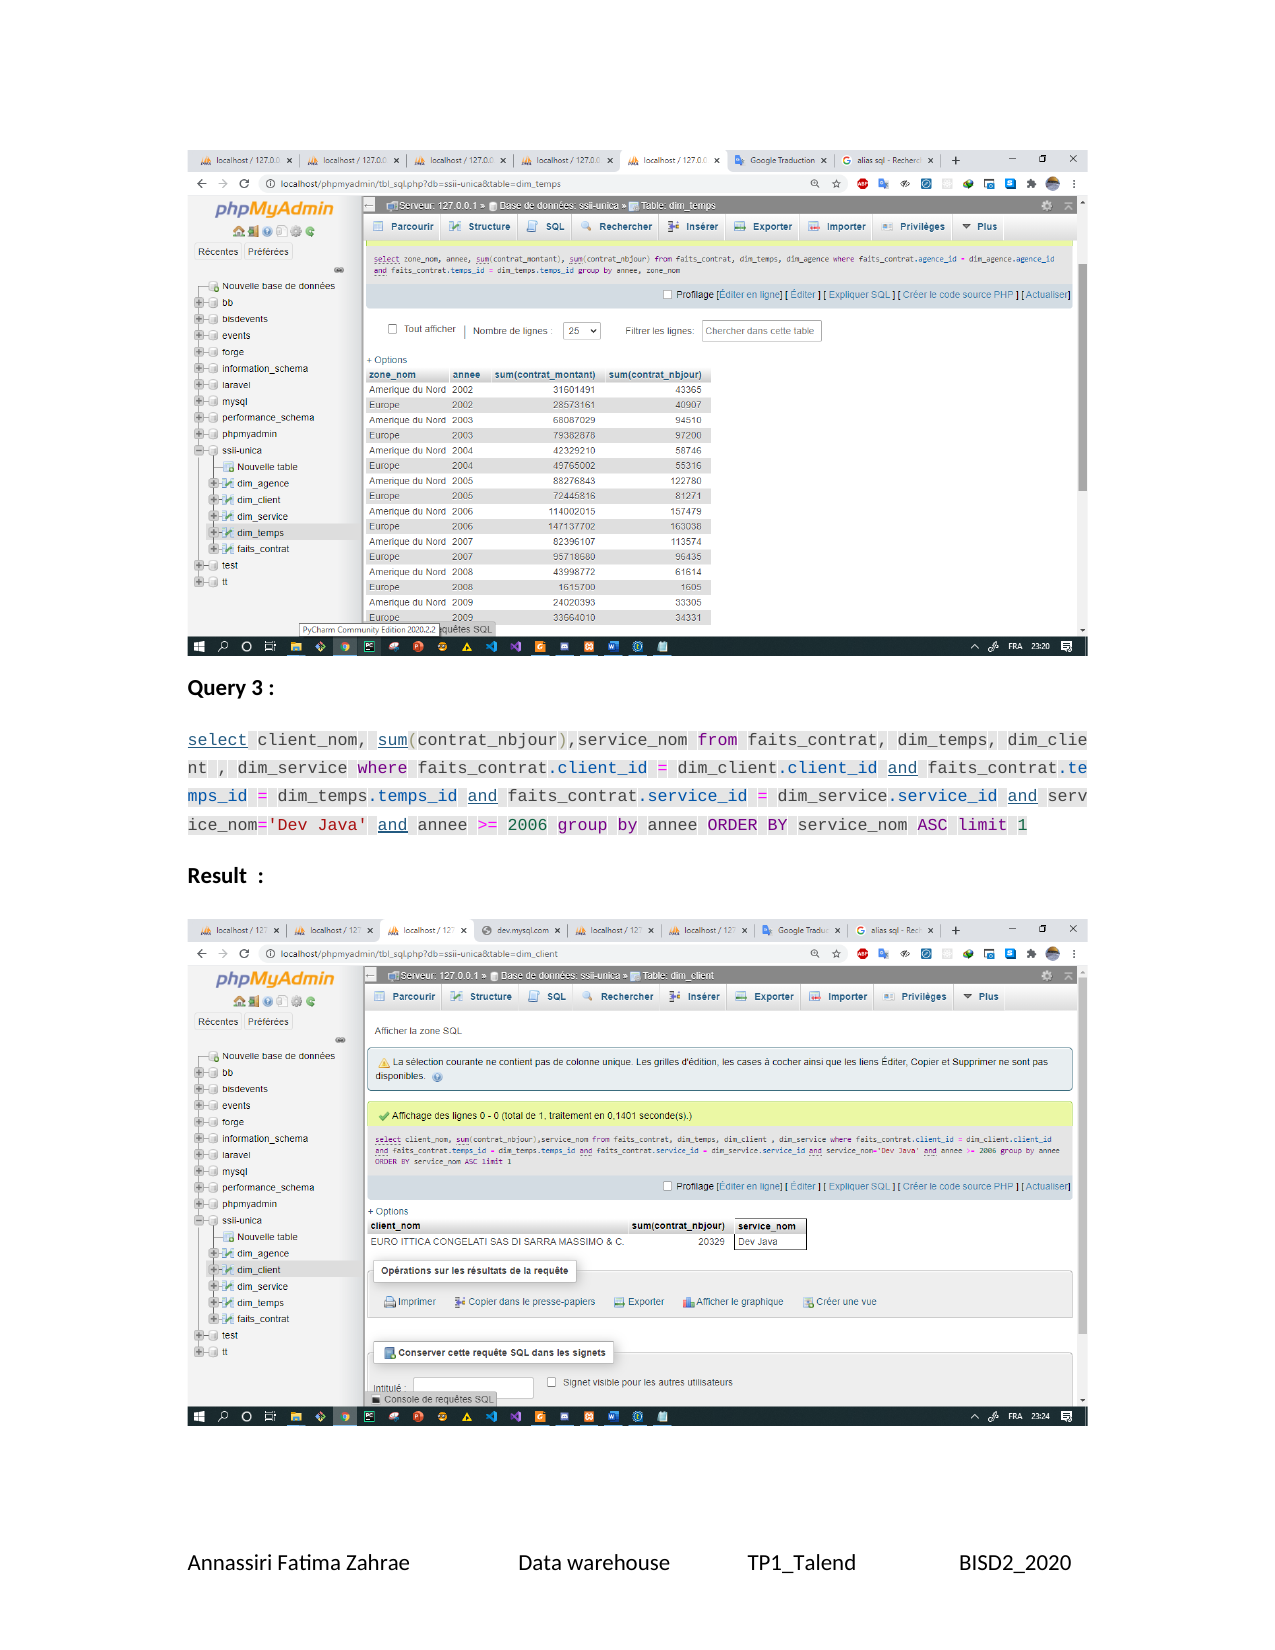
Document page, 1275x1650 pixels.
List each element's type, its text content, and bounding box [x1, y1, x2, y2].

text Result : [187, 861, 1087, 889]
picture [187, 919, 1088, 1426]
text Query 3 : [187, 673, 1087, 701]
text select client_nom, sum(contrat_nbjour),service_nom from faits_contrat, dim_temps, dim_client , dim_service where faits_contrat.client_id = dim_client.client_id and faits_contrat.temps_id = dim_temps.temps_id and faits_contrat.service_id = dim_service.service_id and service_nom='Dev Java' and annee >= 2006 group by annee ORDER BY service_nom ASC limit 1 [187, 731, 1087, 835]
picture [187, 150, 1088, 656]
